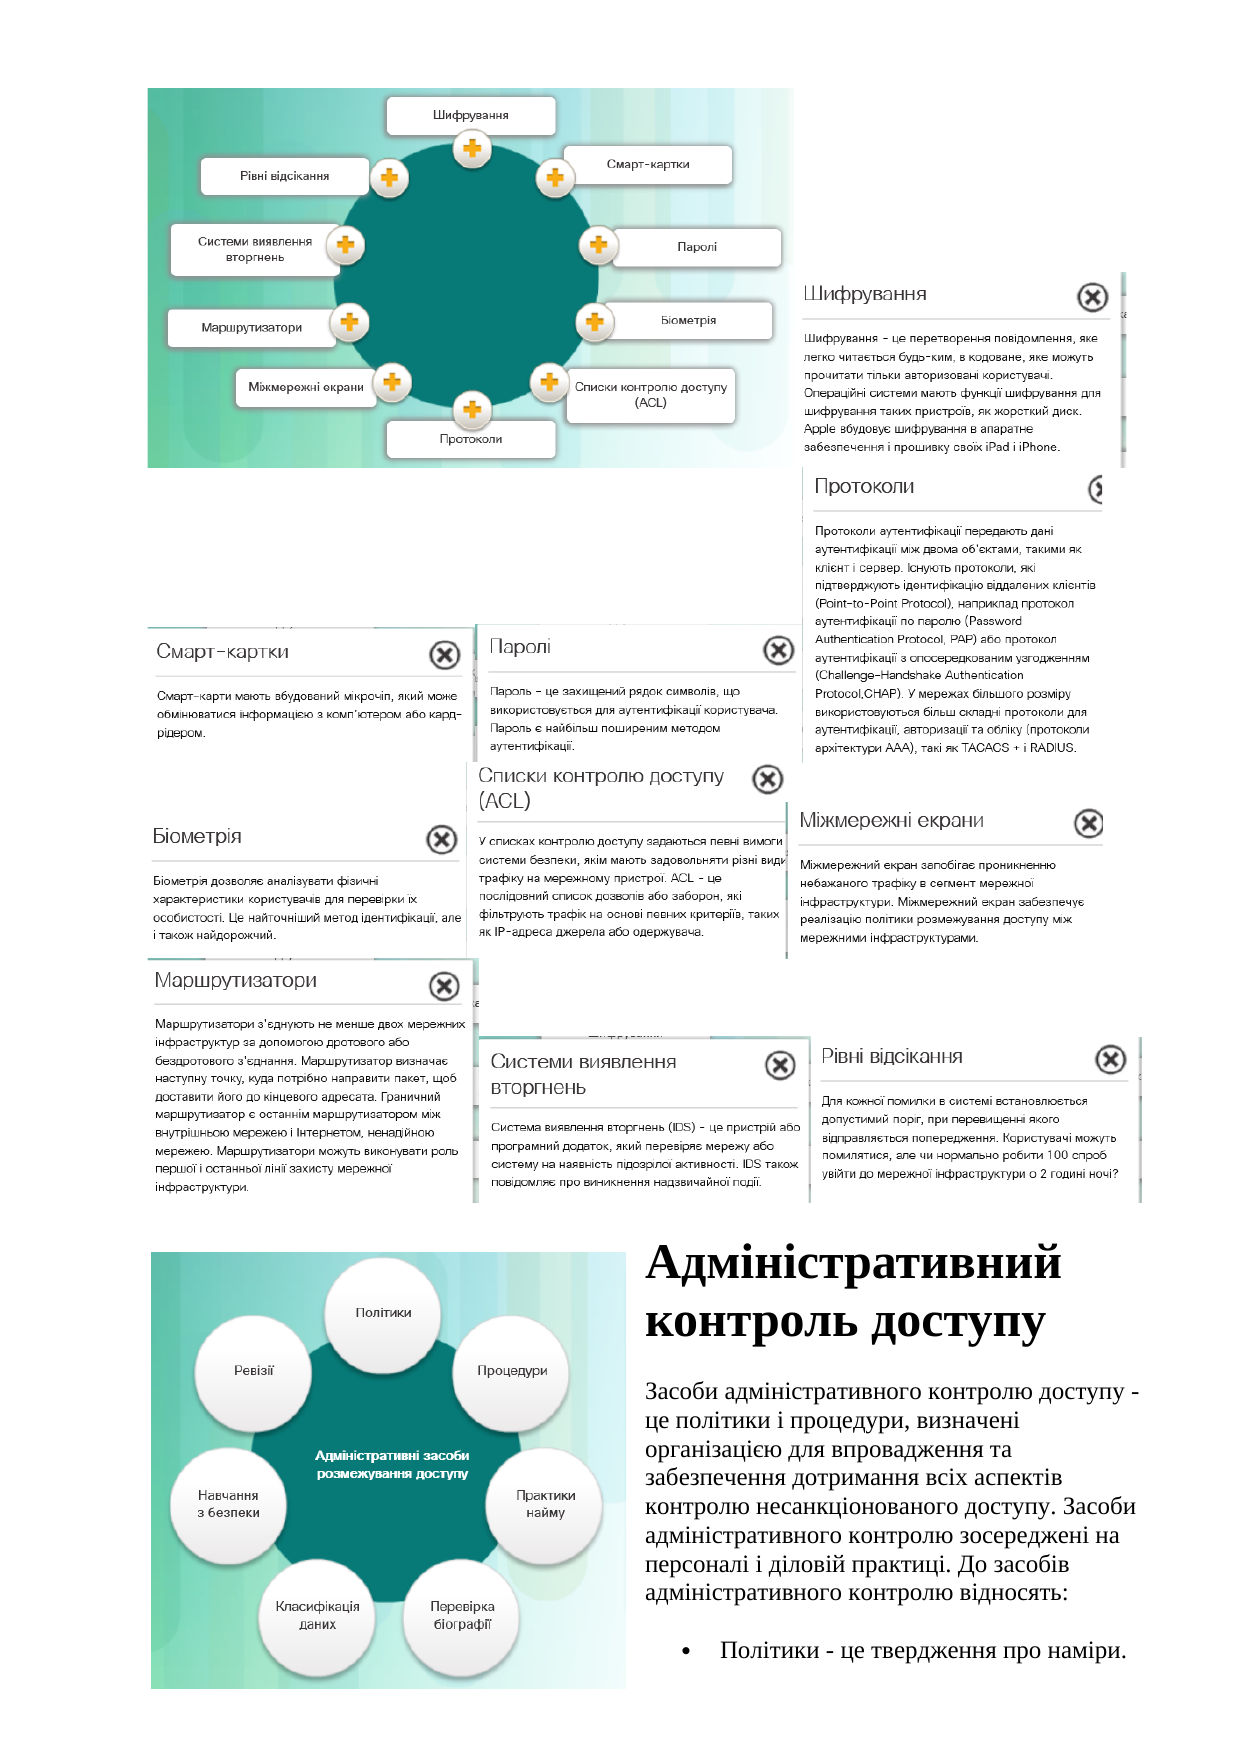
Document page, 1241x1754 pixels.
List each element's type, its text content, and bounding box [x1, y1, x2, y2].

text Адміністративний контроль доступу [148, 1232, 1152, 1347]
text Засоби адміністративного контролю доступу - це політики і процедури, визначені організацією для впровадження та забезпечення дотримання всіх аспектів контролю несанкціонованого доступу. Засоби адміністративного контролю зосереджені на персоналі і діловій практиці. До засобів адміністративного контролю відносять: [627, 1376, 1152, 1606]
picture [147, 88, 1142, 1203]
list Політики - це твердження про наміри. [627, 1635, 1152, 1664]
picture [151, 1252, 627, 1689]
